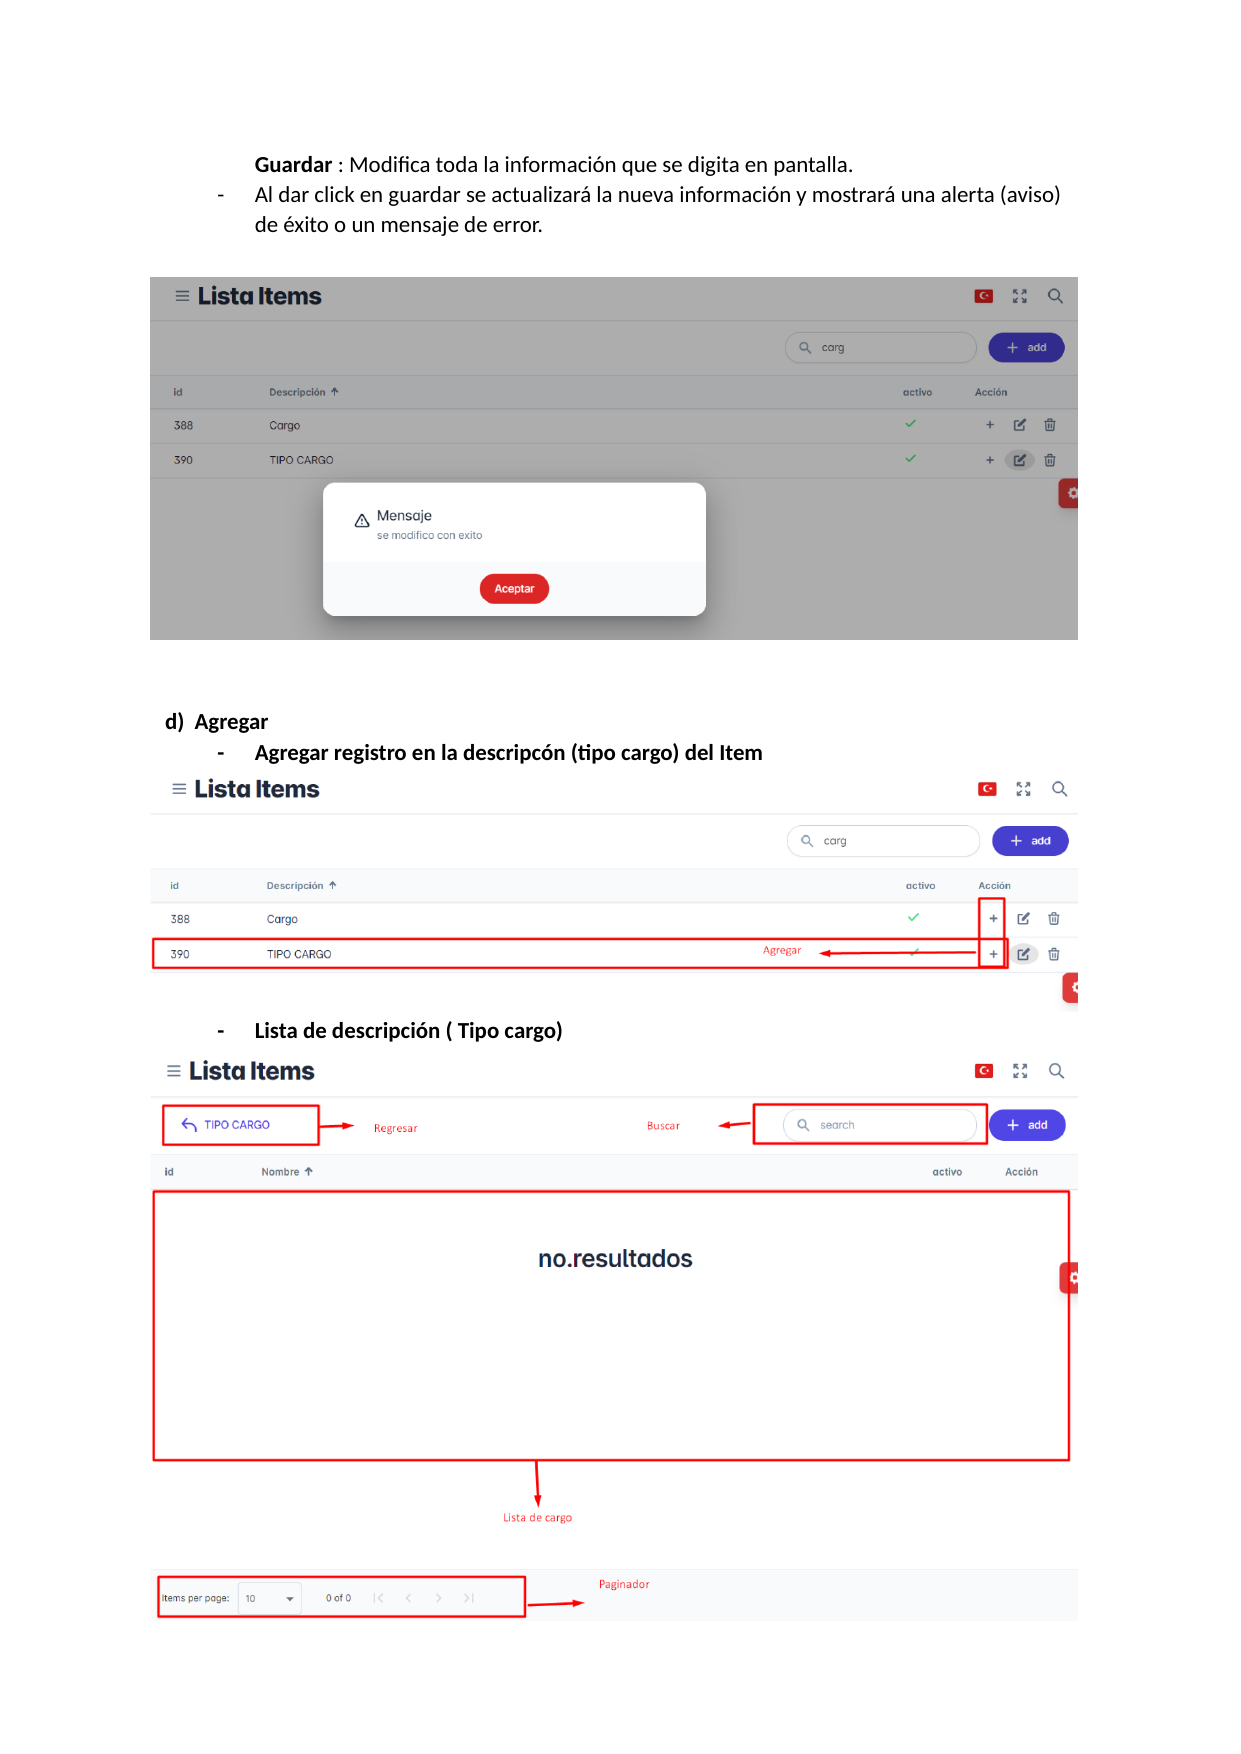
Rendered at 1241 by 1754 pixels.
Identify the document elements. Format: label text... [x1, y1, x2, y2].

picture [150, 768, 1078, 1012]
list Al dar click en guardar se actualizará la nueva información y mostrará una alerta (aviso) de éxito o un mensaje de error. [217, 180, 1078, 238]
list Agregar registro en la descripcón (tipo cargo) del Item [217, 738, 1078, 766]
list Guardar : Modifica toda la información que se digita en pantalla. [254, 150, 1078, 178]
list Agregar [165, 707, 1078, 735]
list Lista de descripción ( Tipo cargo) [217, 1012, 1078, 1044]
picture [150, 1053, 1078, 1621]
picture [150, 277, 1078, 640]
